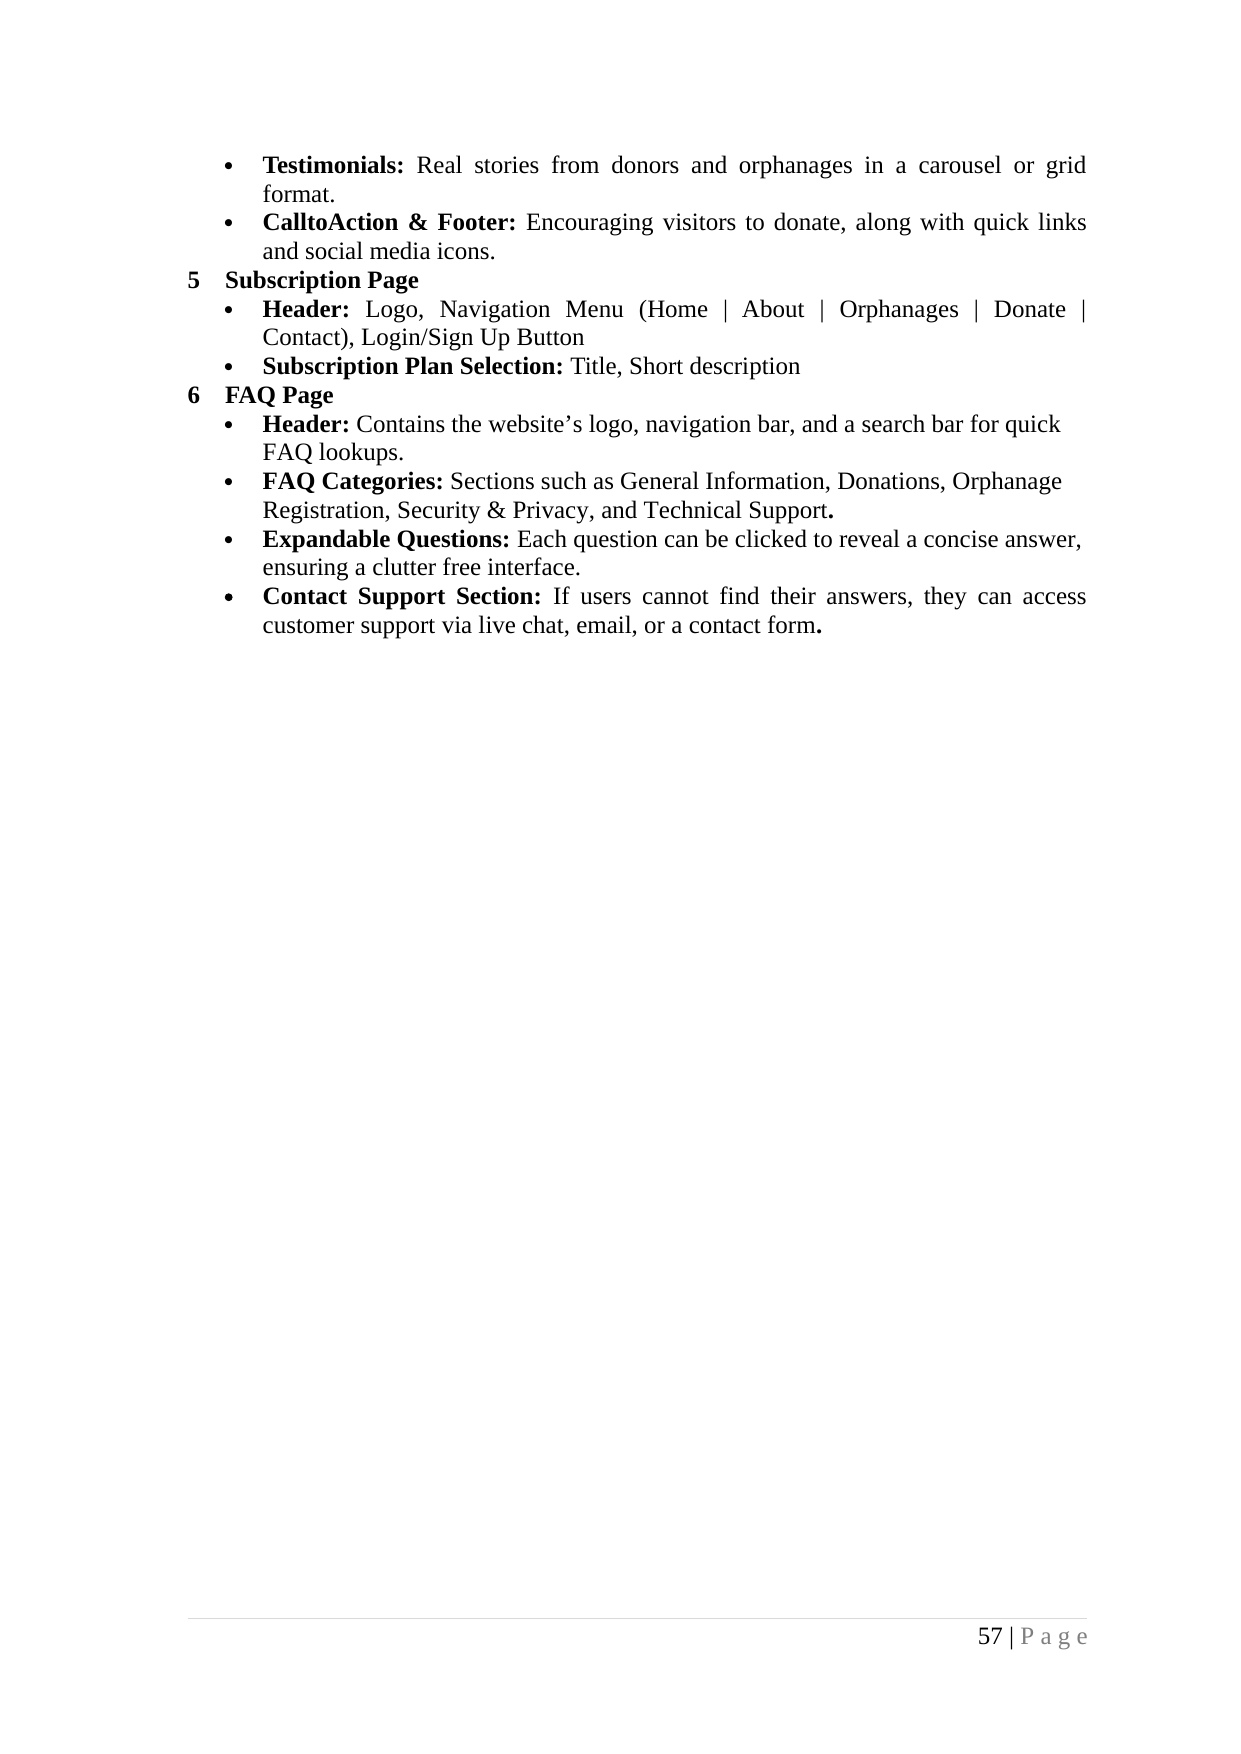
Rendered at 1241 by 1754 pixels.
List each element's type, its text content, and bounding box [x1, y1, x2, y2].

list Contact Support Section: If users cannot find their answers, they can access customer support via live chat, email, or a contact form. [225, 581, 1087, 639]
list FAQ Page [187, 380, 1087, 409]
list Testimonials: Real stories from donors and orphanages in a carousel or grid format. [225, 150, 1087, 207]
list Expandable Questions: Each question can be clicked to reveal a concise answer, ensuring a clutter free interface. [225, 524, 1087, 581]
list Subscription Page [187, 265, 1087, 294]
list Header: Contains the website’s logo, navigation bar, and a search bar for quick FAQ lookups. [225, 409, 1087, 466]
list FAQ Categories: Sections such as General Information, Donations, Orphanage Registration, Security & Privacy, and Technical Support. [225, 466, 1087, 524]
list CalltoAction & Footer: Encouraging visitors to donate, along with quick links and social media icons. [225, 207, 1087, 265]
list Header: Logo, Navigation Menu (Home | About | Orphanages | Donate | Contact), Login/Sign Up Button [225, 294, 1087, 351]
list Subscription Plan Selection: Title, Short description [225, 351, 1087, 380]
